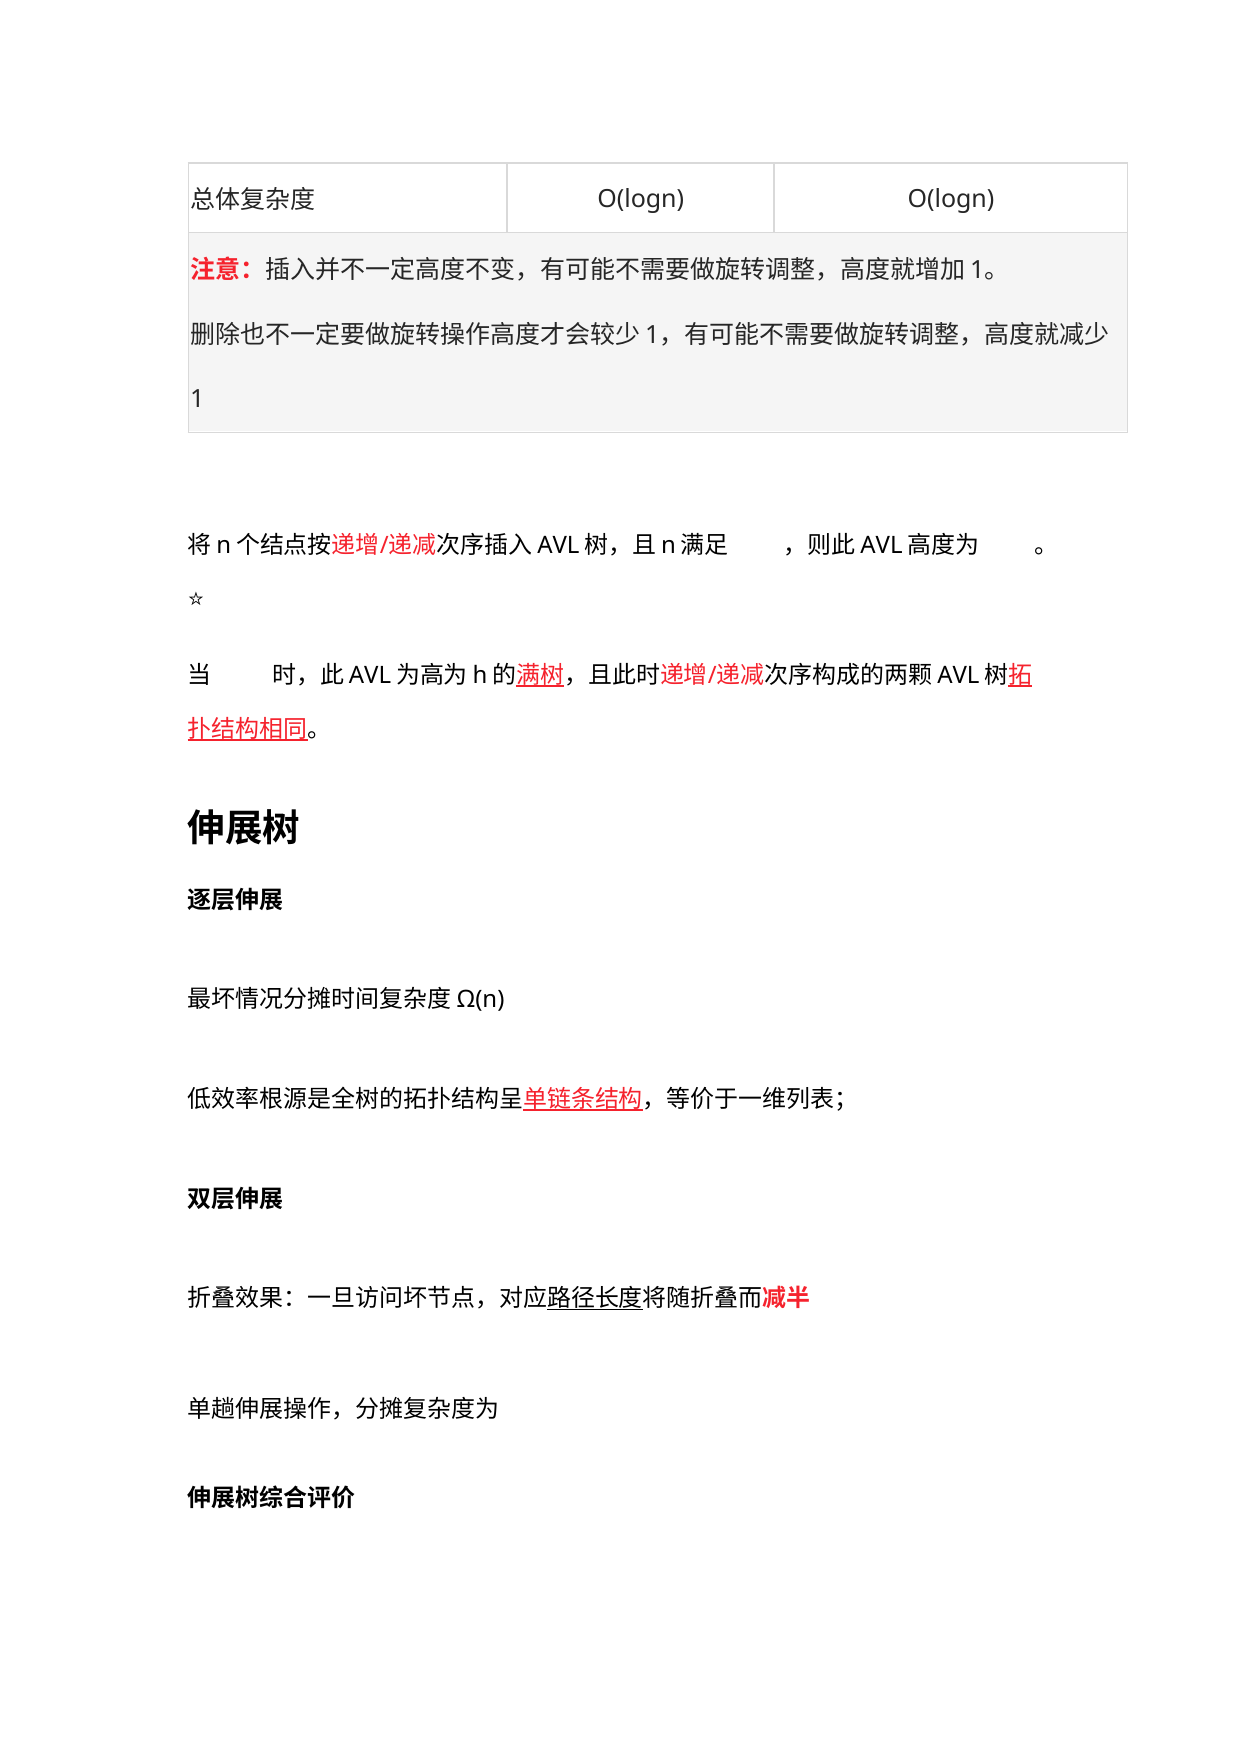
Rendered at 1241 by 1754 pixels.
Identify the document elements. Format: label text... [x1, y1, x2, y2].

text 低效率根源是全树的拓扑结构呈单链条结构，等价于一维列表； [187, 1064, 1053, 1129]
text 双层伸展 [187, 1164, 1053, 1229]
table_cell O(logn) [508, 164, 773, 232]
text 逐层伸展 [187, 865, 1053, 930]
table_cell O(logn) [775, 164, 1127, 232]
table_cell 注意：插入并不一定高度不变，有可能不需要做旋转调整，高度就增加1。 删除也不一定要做旋转操作高度才会较少1，有可能不需要做旋转调整，高度就减少1 [189, 233, 1127, 431]
text 伸展树综合评价 [187, 1463, 1053, 1528]
text 最坏情况分摊时间复杂度 Ω(n) [187, 965, 1053, 1030]
text 伸展树 [187, 792, 1053, 857]
table_cell 总体复杂度 [189, 164, 506, 232]
text 将n个结点按递增/递减次序插入AVL树，且n满足 ，则此AVL高度为 。⭐ [187, 499, 1053, 629]
text 单趟伸展操作，分摊复杂度为 [187, 1364, 1053, 1429]
text 折叠效果：一旦访问坏节点，对应路径长度将随折叠而减半 [187, 1264, 1053, 1329]
text 当 时，此AVL为高为h的满树，且此时递增/递减次序构成的两颗AVL树拓扑结构相同。 [187, 629, 1053, 759]
